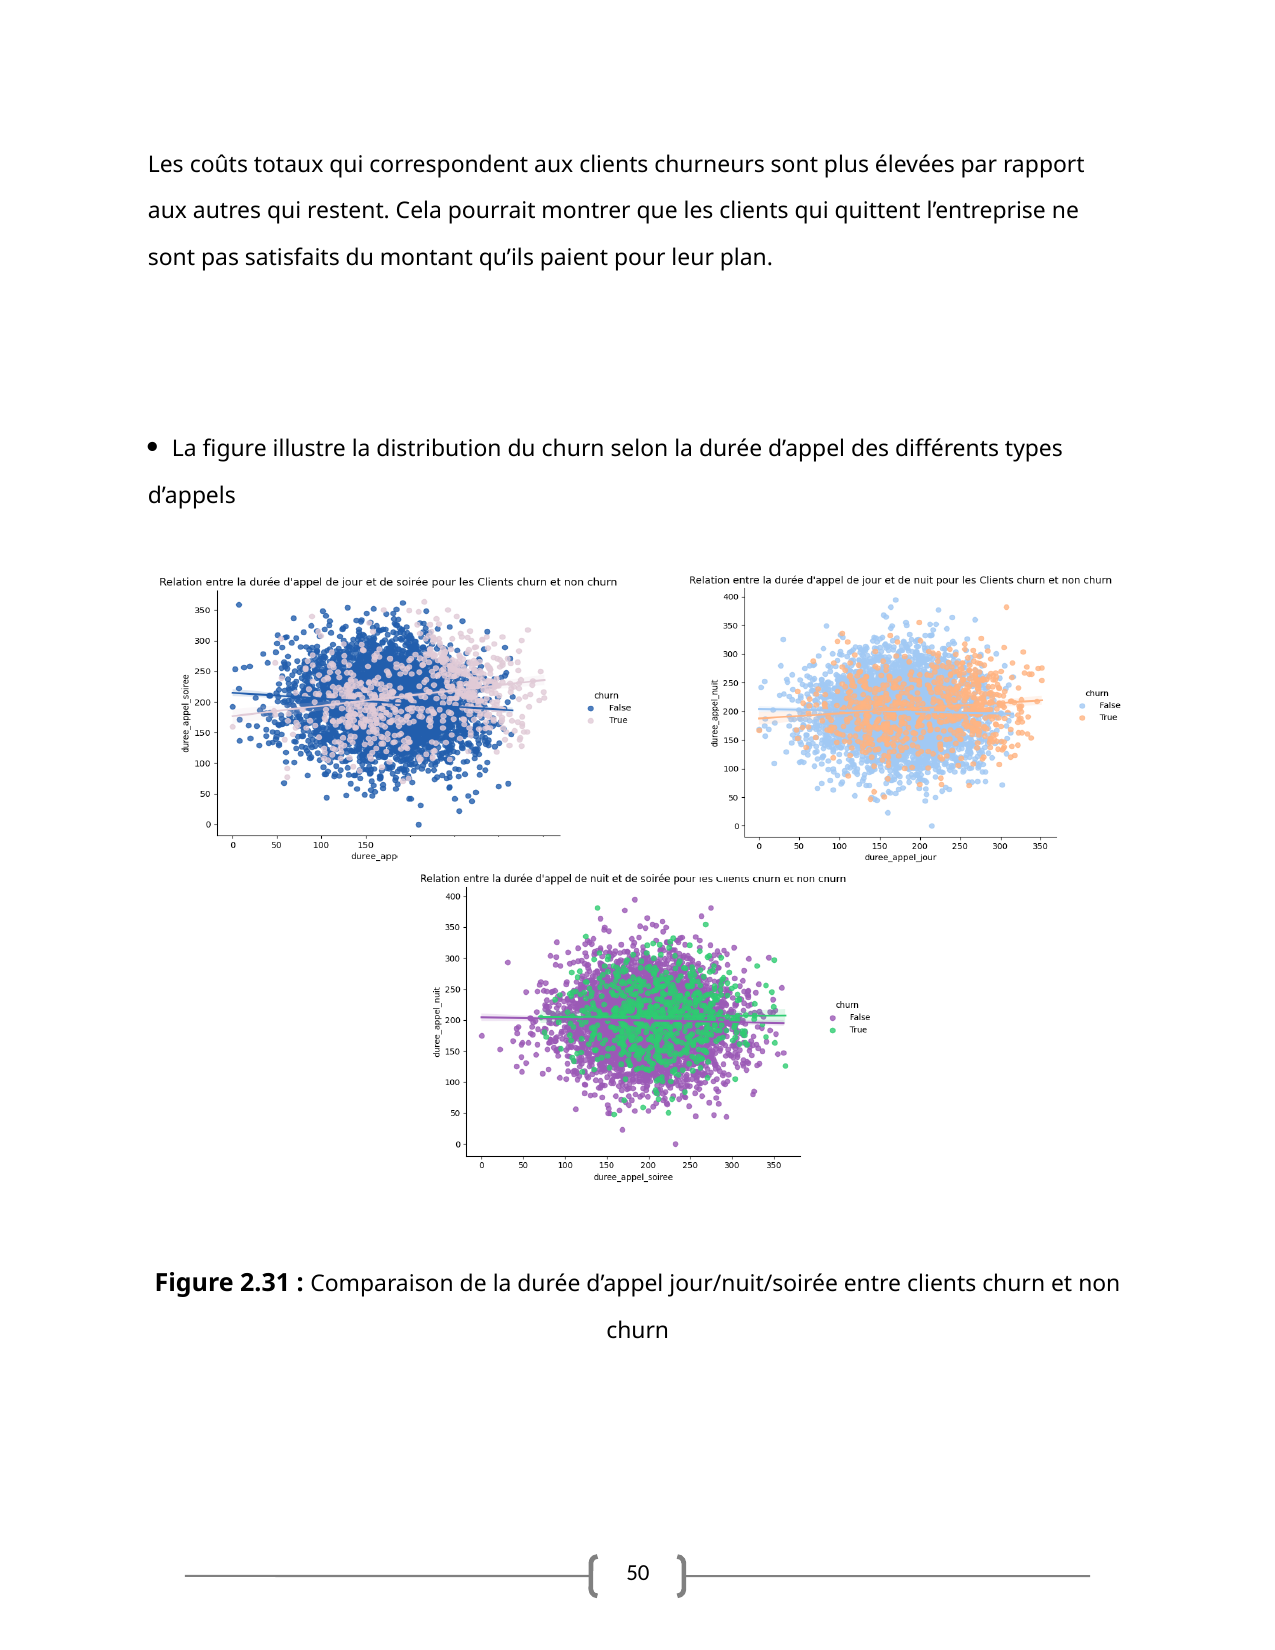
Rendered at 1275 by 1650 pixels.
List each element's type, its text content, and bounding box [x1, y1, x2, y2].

text Figure 2.31 : Comparaison de la durée d’appel jour/nuit/soirée entre clients churn et non churn [148, 1265, 1127, 1346]
picture [147, 534, 1128, 1198]
text La figure illustre la distribution du churn selon la durée d’appel des différents types d’appels [148, 432, 1127, 510]
text Les coûts totaux qui correspondent aux clients churneurs sont plus élevées par rapport aux autres qui restent. Cela pourrait montrer que les clients qui quittent l’entreprise ne sont pas satisfaits du montant qu’ils paient pour leur plan. [148, 148, 1127, 273]
